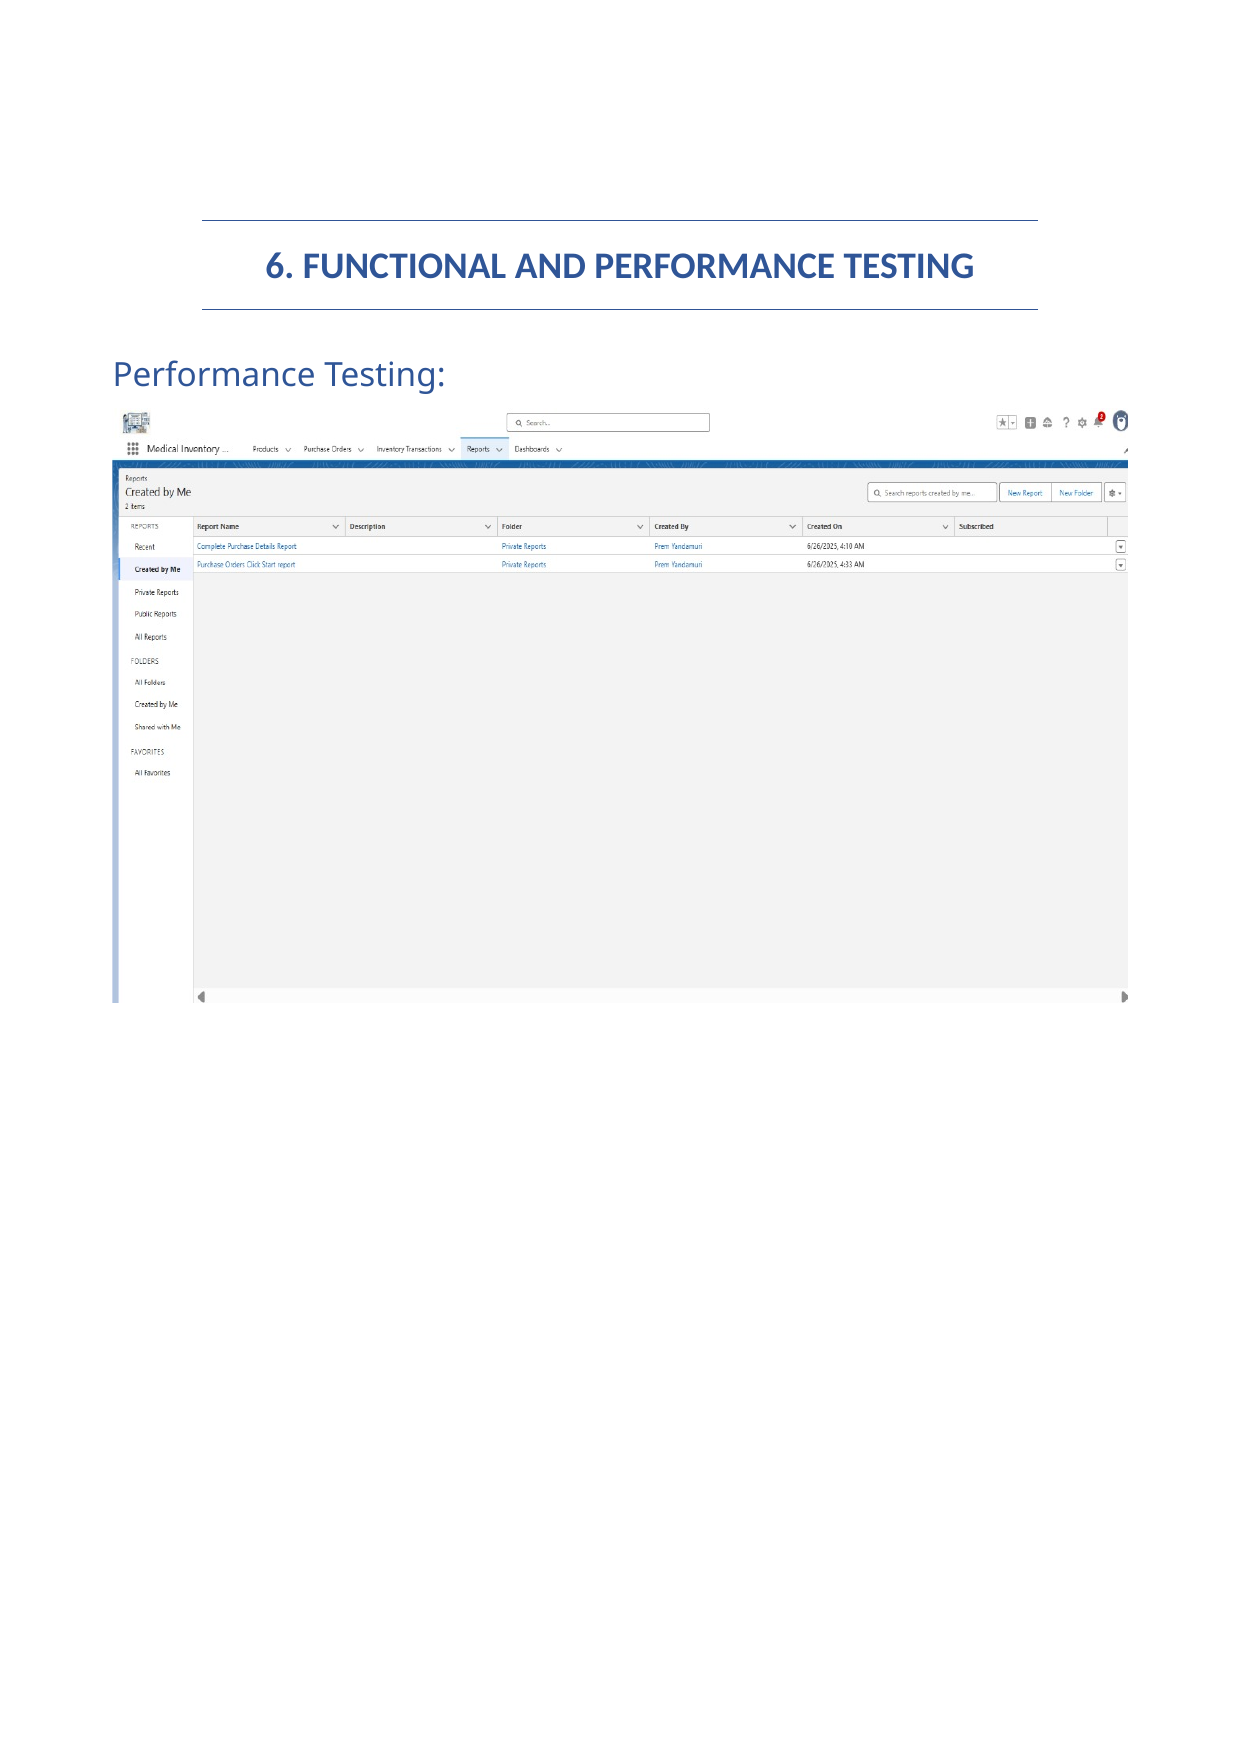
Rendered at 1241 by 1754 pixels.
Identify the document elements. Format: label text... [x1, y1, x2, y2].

subtitle Performance Testing: [112, 351, 1128, 397]
text 6. FUNCTIONAL AND PERFORMANCE TESTING [202, 221, 1038, 309]
picture [112, 408, 1128, 1003]
